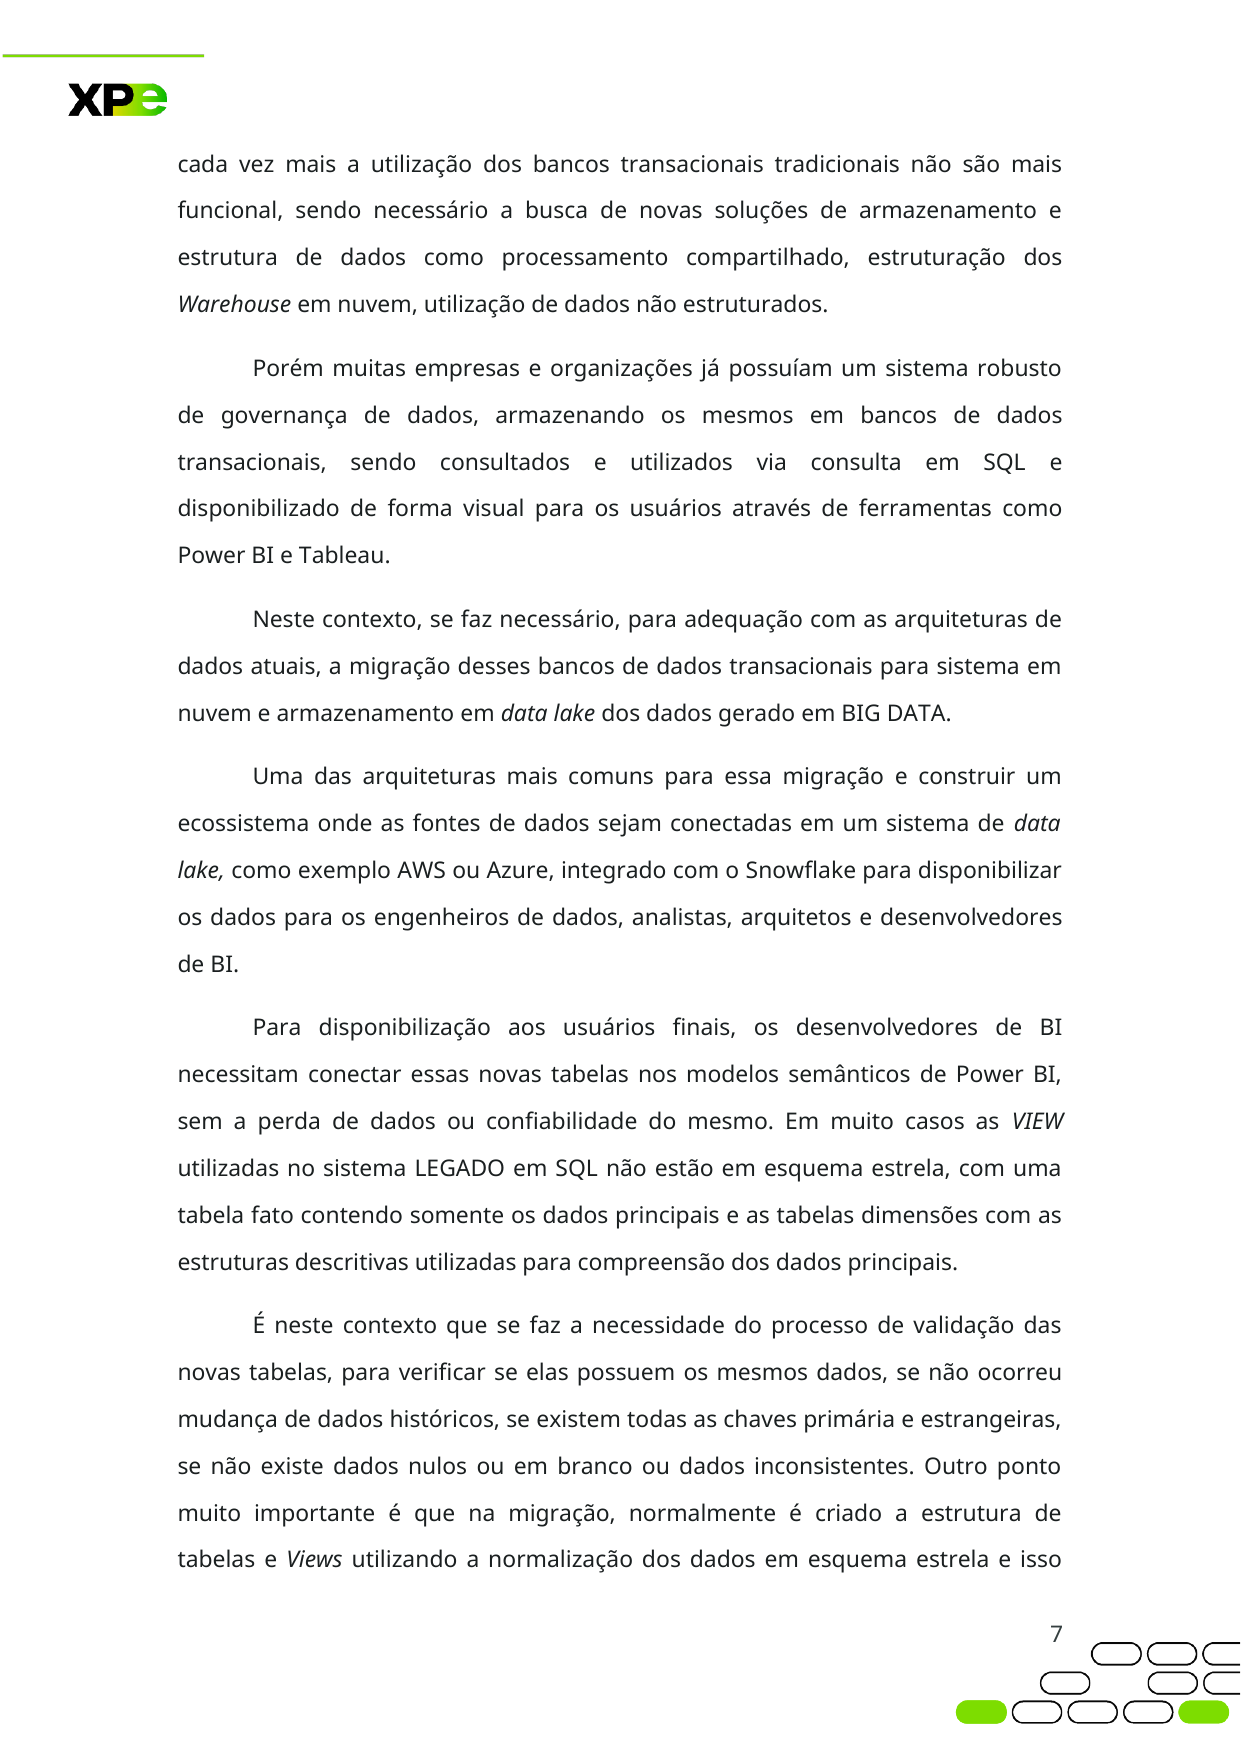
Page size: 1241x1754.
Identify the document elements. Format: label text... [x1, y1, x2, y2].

text Porém muitas empresas e organizações já possuíam um sistema robusto de governança de dados, armazenando os mesmos em bancos de dados transacionais, sendo consultados e utilizados via consulta em SQL e disponibilizado de forma visual para os usuários através de ferramentas como Power BI e Tableau. [177, 352, 1063, 571]
text Uma das arquiteturas mais comuns para essa migração e construir um ecossistema onde as fontes de dados sejam conectadas em um sistema de data lake, como exemplo AWS ou Azure, integrado com o Snowflake para disponibilizar os dados para os engenheiros de dados, analistas, arquitetos e desenvolvedores de BI. [177, 760, 1063, 979]
picture [955, 1642, 1241, 1724]
picture [2, 51, 205, 148]
text Para disponibilização aos usuários finais, os desenvolvedores de BI necessitam conectar essas novas tabelas nos modelos semânticos de Power BI, sem a perda de dados ou confiabilidade do mesmo. Em muito casos as VIEW utilizadas no sistema LEGADO em SQL não estão em esquema estrela, com uma tabela fato contendo somente os dados principais e as tabelas dimensões com as estruturas descritivas utilizadas para compreensão dos dados principais. [177, 1011, 1063, 1277]
text Neste contexto, se faz necessário, para adequação com as arquiteturas de dados atuais, a migração desses bancos de dados transacionais para sistema em nuvem e armazenamento em data lake dos dados gerado em BIG DATA. [177, 603, 1063, 728]
